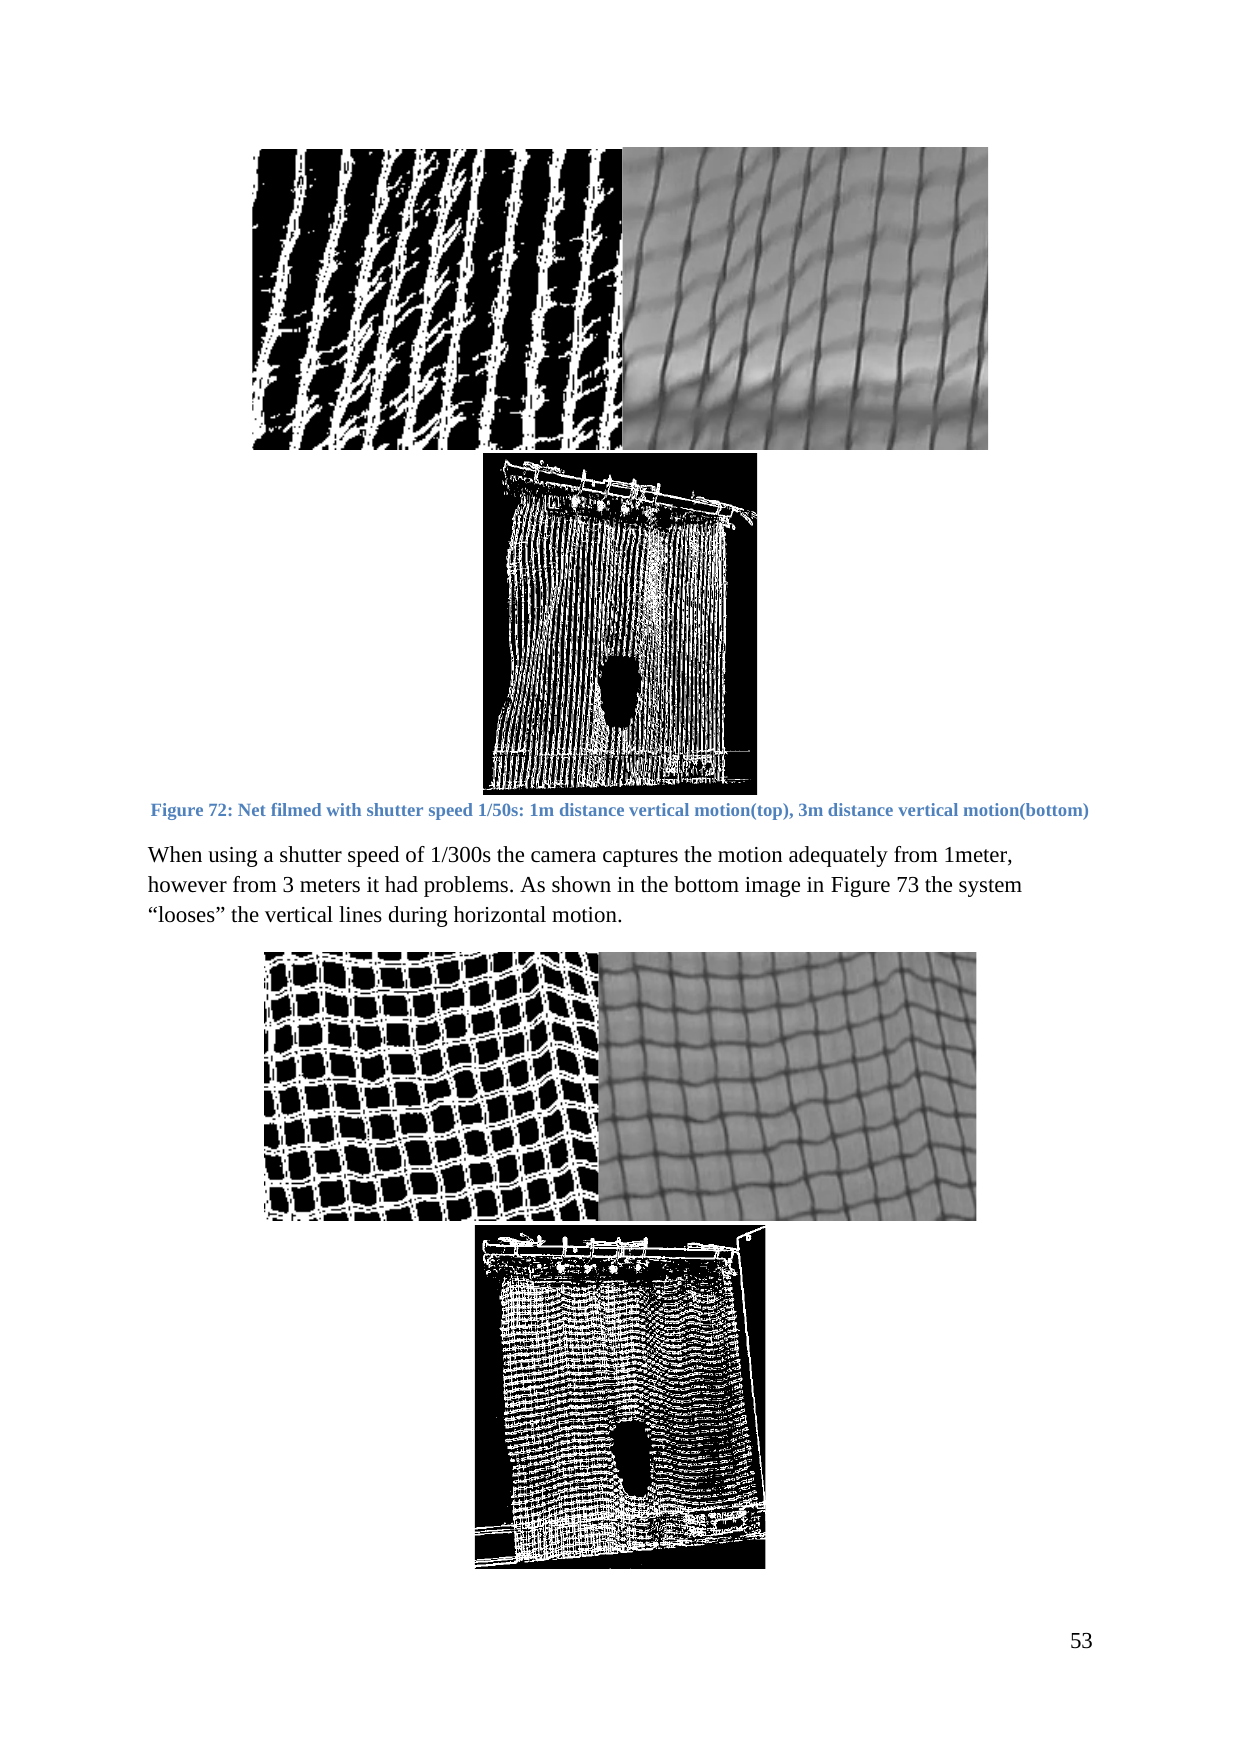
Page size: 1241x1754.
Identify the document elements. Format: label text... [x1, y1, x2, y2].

picture [474, 1225, 766, 1569]
text Figure 72: Net filmed with shutter speed 1/50s: 1m distance vertical motion(top), 3m distance vertical motion(bottom) [148, 798, 1093, 820]
picture [252, 147, 989, 450]
picture [483, 453, 758, 795]
text When using a shutter speed of 1/300s the camera captures the motion adequately from 1meter, however from 3 meters it had problems. As shown in the bottom image in Figure 73 the system “looses” the vertical lines during horizontal motion. [148, 841, 1093, 928]
picture [264, 952, 977, 1221]
